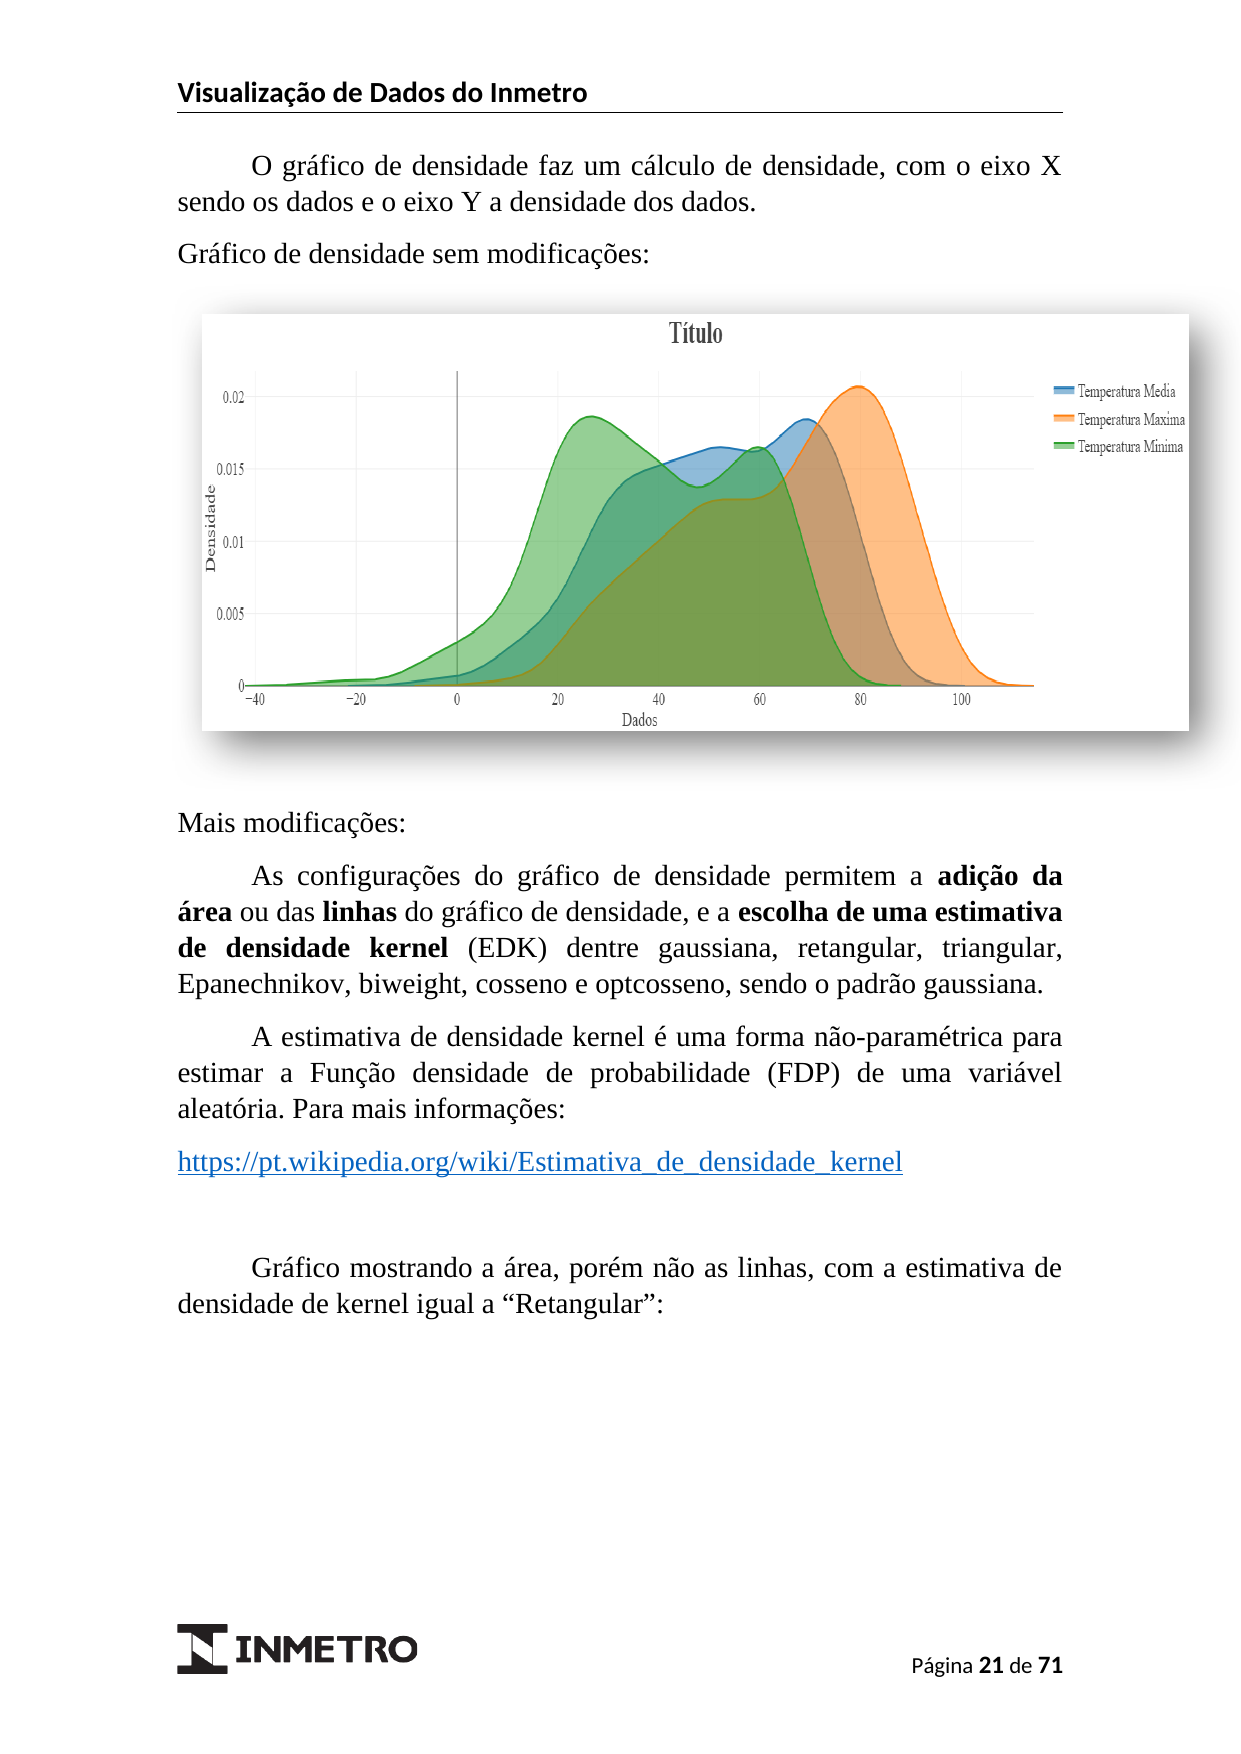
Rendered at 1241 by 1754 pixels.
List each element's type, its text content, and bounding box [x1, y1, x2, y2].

picture [177, 1624, 418, 1674]
text https://pt.wikipedia.org/wiki/Estimativa_de_densidade_kernel [177, 1144, 1063, 1178]
picture [202, 314, 1189, 731]
text Gráfico mostrando a área, porém não as linhas, com a estimativa de densidade de kernel igual a “Retangular”: [177, 1250, 1063, 1320]
text As configurações do gráfico de densidade permitem a adição da área ou das linhas do gráfico de densidade, e a escolha de uma estimativa de densidade kernel (EDK) dentre gaussiana, retangular, triangular, Epanechnikov, biweight, cosseno e optcosseno, sendo o padrão gaussiana. [177, 858, 1063, 1000]
text O gráfico de densidade faz um cálculo de densidade, com o eixo X sendo os dados e o eixo Y a densidade dos dados. [177, 148, 1063, 217]
text A estimativa de densidade kernel é uma forma não-paramétrica para estimar a Função densidade de probabilidade (FDP) de uma variável aleatória. Para mais informações: [177, 1019, 1063, 1125]
text Mais modificações: [177, 805, 1063, 839]
text Gráfico de densidade sem modificações: [177, 237, 1063, 270]
